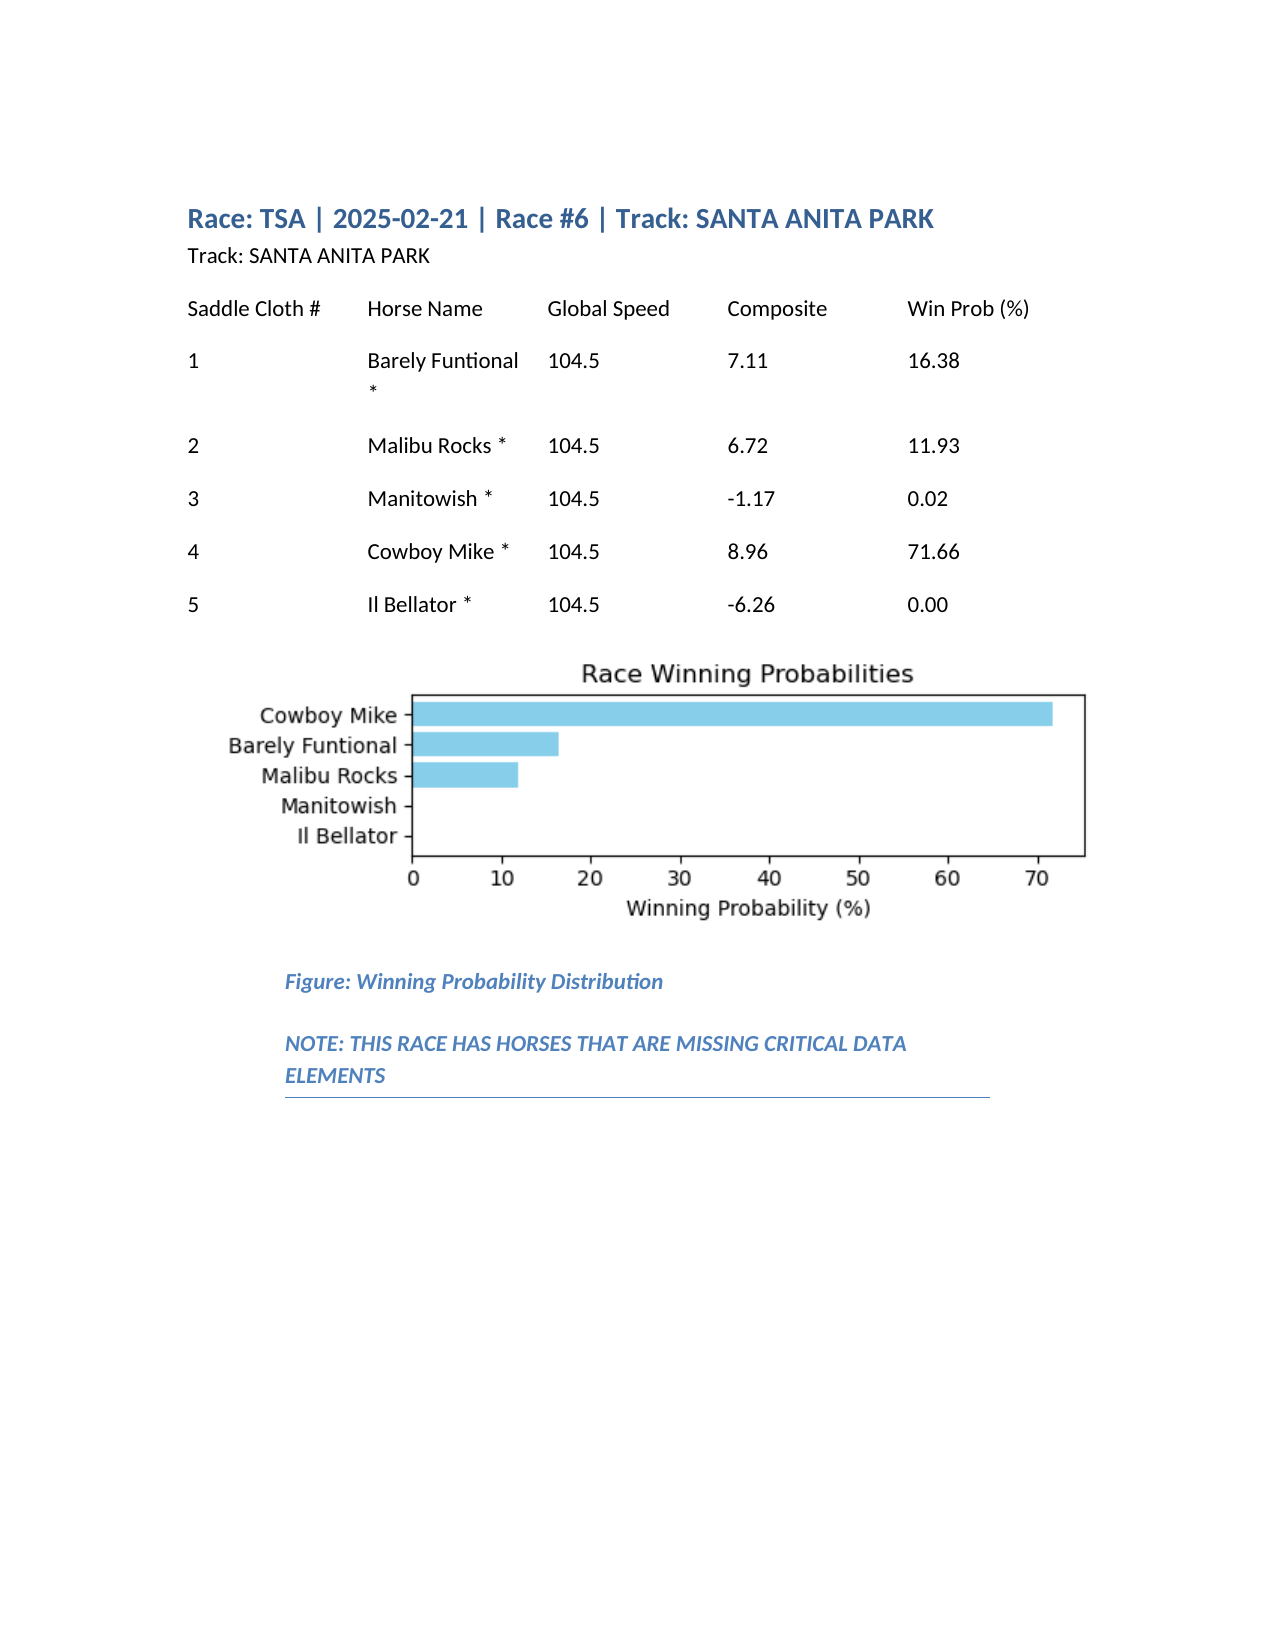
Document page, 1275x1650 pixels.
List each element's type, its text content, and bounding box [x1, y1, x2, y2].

text Track: SANTA ANITA PARK [187, 241, 1087, 269]
subtitle Race: TSA | 2025-02-21 | Race #6 | Track: SANTA ANITA PARK [187, 200, 1087, 236]
text Figure: Winning Probability Distribution [285, 967, 990, 995]
text NOTE: THIS RACE HAS HORSES THAT ARE MISSING CRITICAL DATA ELEMENTS [285, 1029, 990, 1097]
picture [206, 642, 1107, 943]
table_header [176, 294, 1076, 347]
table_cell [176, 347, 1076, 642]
